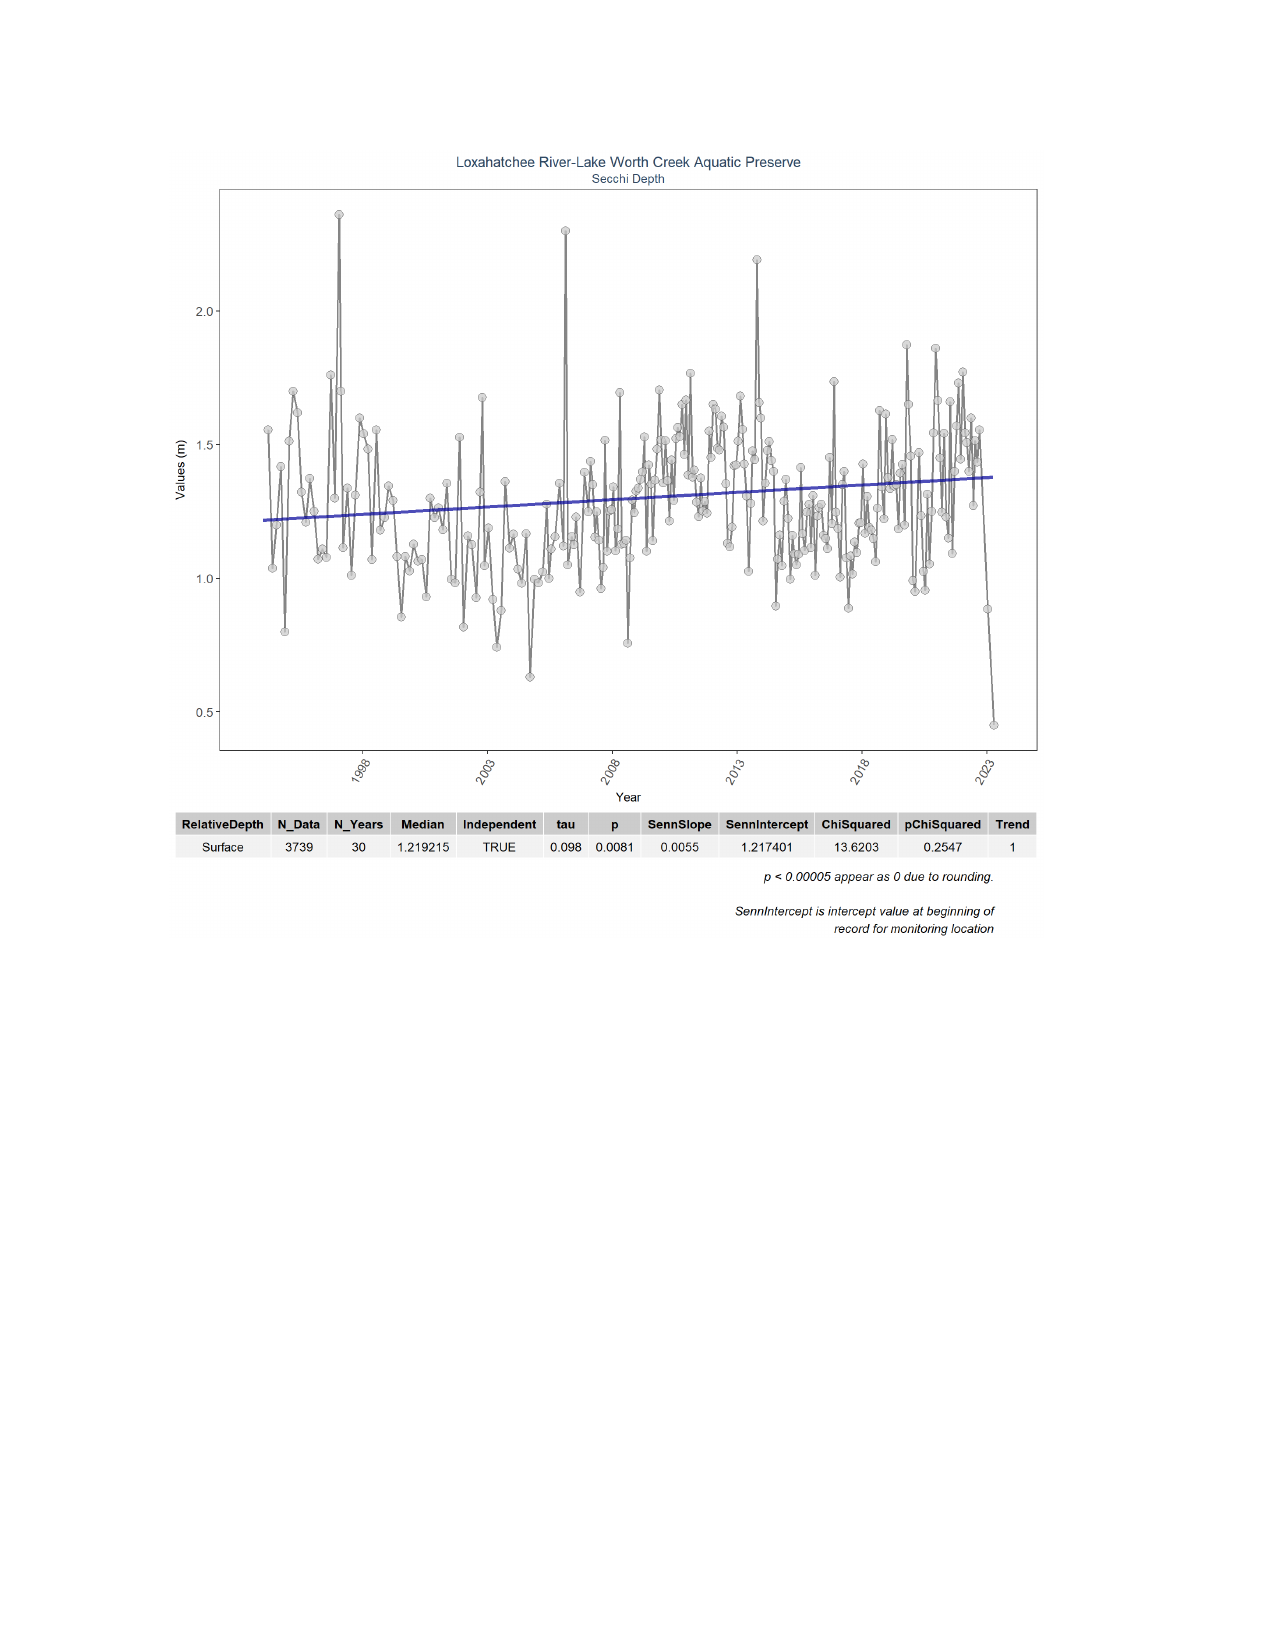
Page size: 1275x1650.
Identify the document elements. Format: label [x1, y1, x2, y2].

picture [168, 150, 1044, 938]
